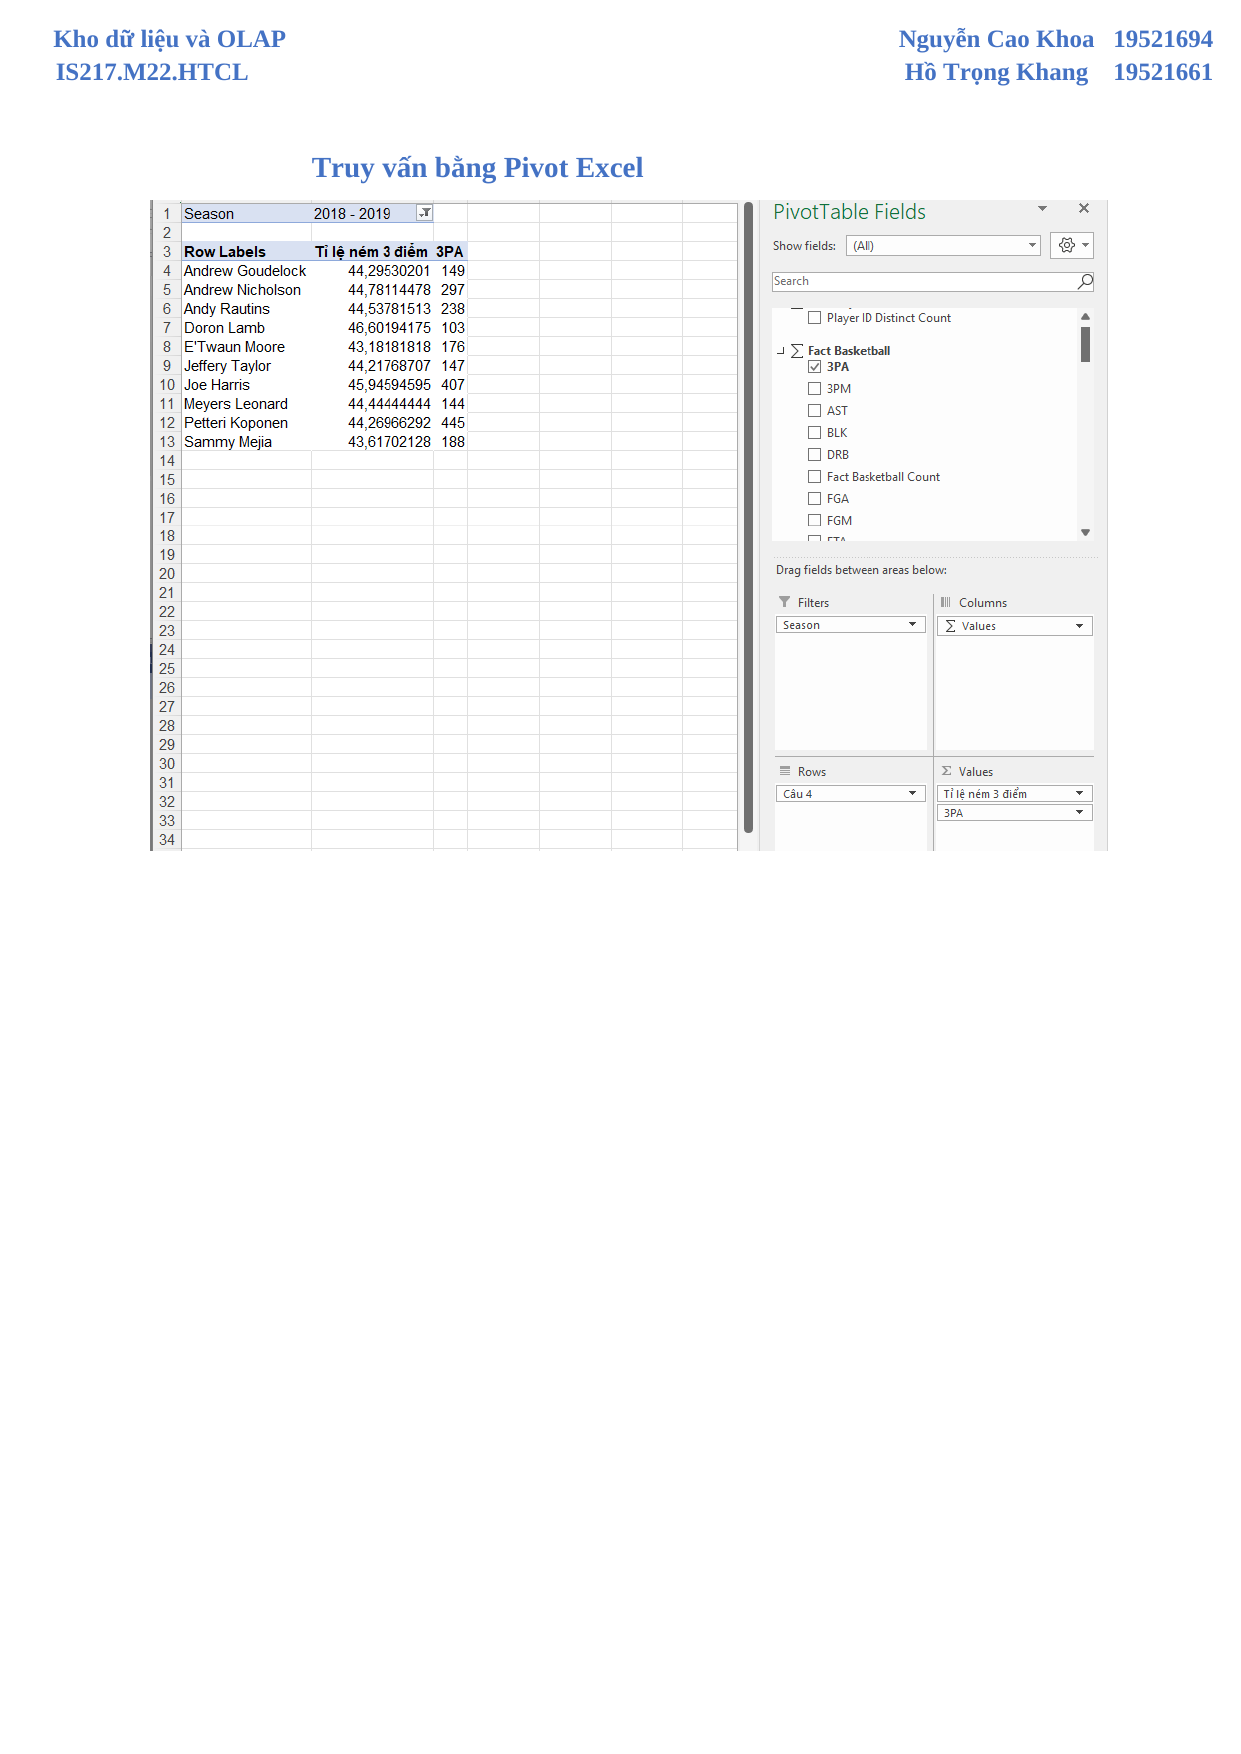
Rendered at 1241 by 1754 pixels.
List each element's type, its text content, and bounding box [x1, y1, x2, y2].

picture [150, 200, 1108, 851]
subtitle Truy vấn bằng Pivot Excel [274, 150, 1107, 183]
